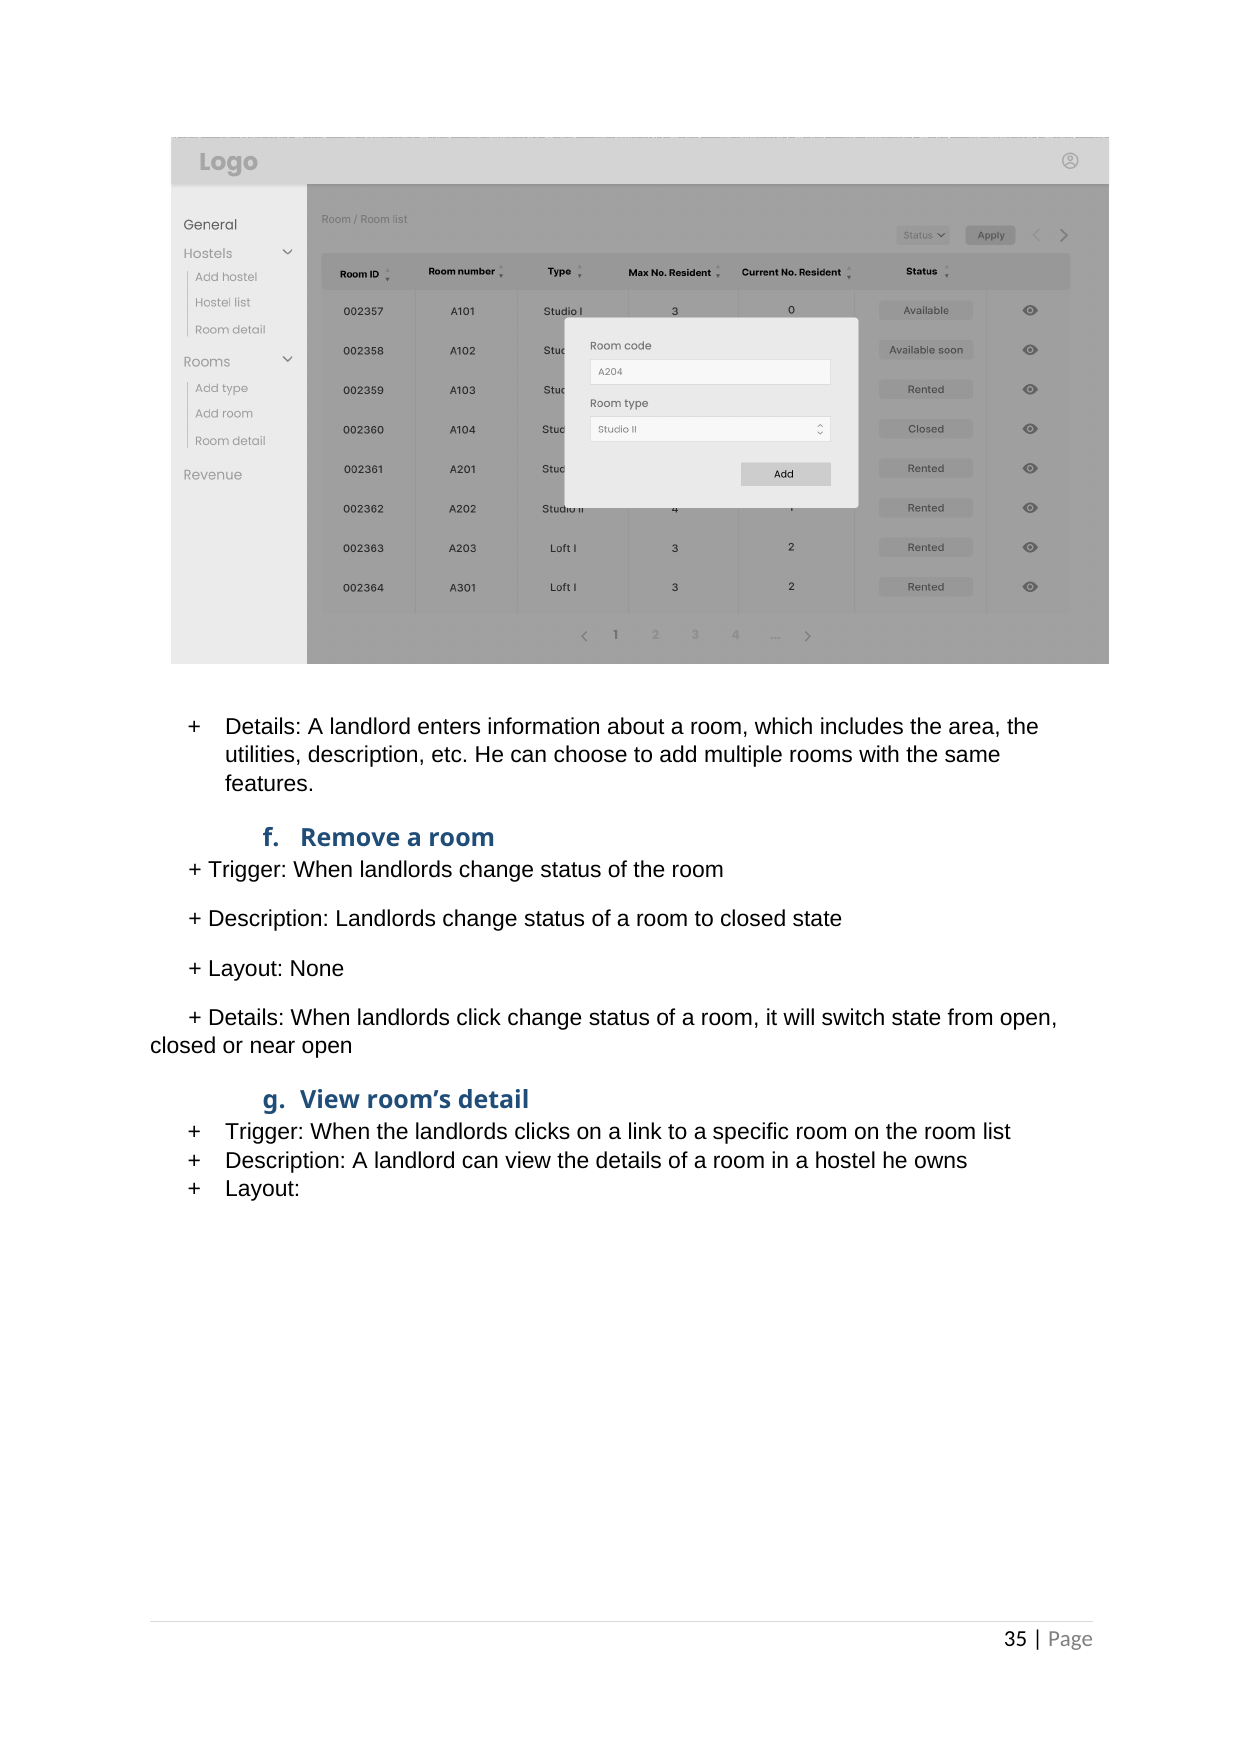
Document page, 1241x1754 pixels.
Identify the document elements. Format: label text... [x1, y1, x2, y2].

list Layout: [187, 1175, 1093, 1201]
subtitle Remove a room [262, 819, 1093, 853]
text + Layout: None [150, 954, 1093, 981]
text + Description: Landlords change status of a room to closed state [150, 905, 1093, 932]
list Description: A landlord can view the details of a room in a hostel he owns [187, 1147, 1093, 1173]
subtitle View room’s detail [262, 1081, 1093, 1116]
text + Trigger: When landlords change status of the room [150, 856, 1093, 882]
list Details: A landlord enters information about a room, which includes the area, the utilities, description, etc. He can choose to add multiple rooms with the same features. [187, 713, 1093, 796]
text + Details: When landlords click change status of a room, it will switch state from open, closed or near open [150, 1004, 1093, 1058]
picture [168, 136, 1112, 664]
list Trigger: When the landlords clicks on a link to a specific room on the room list [187, 1118, 1093, 1144]
